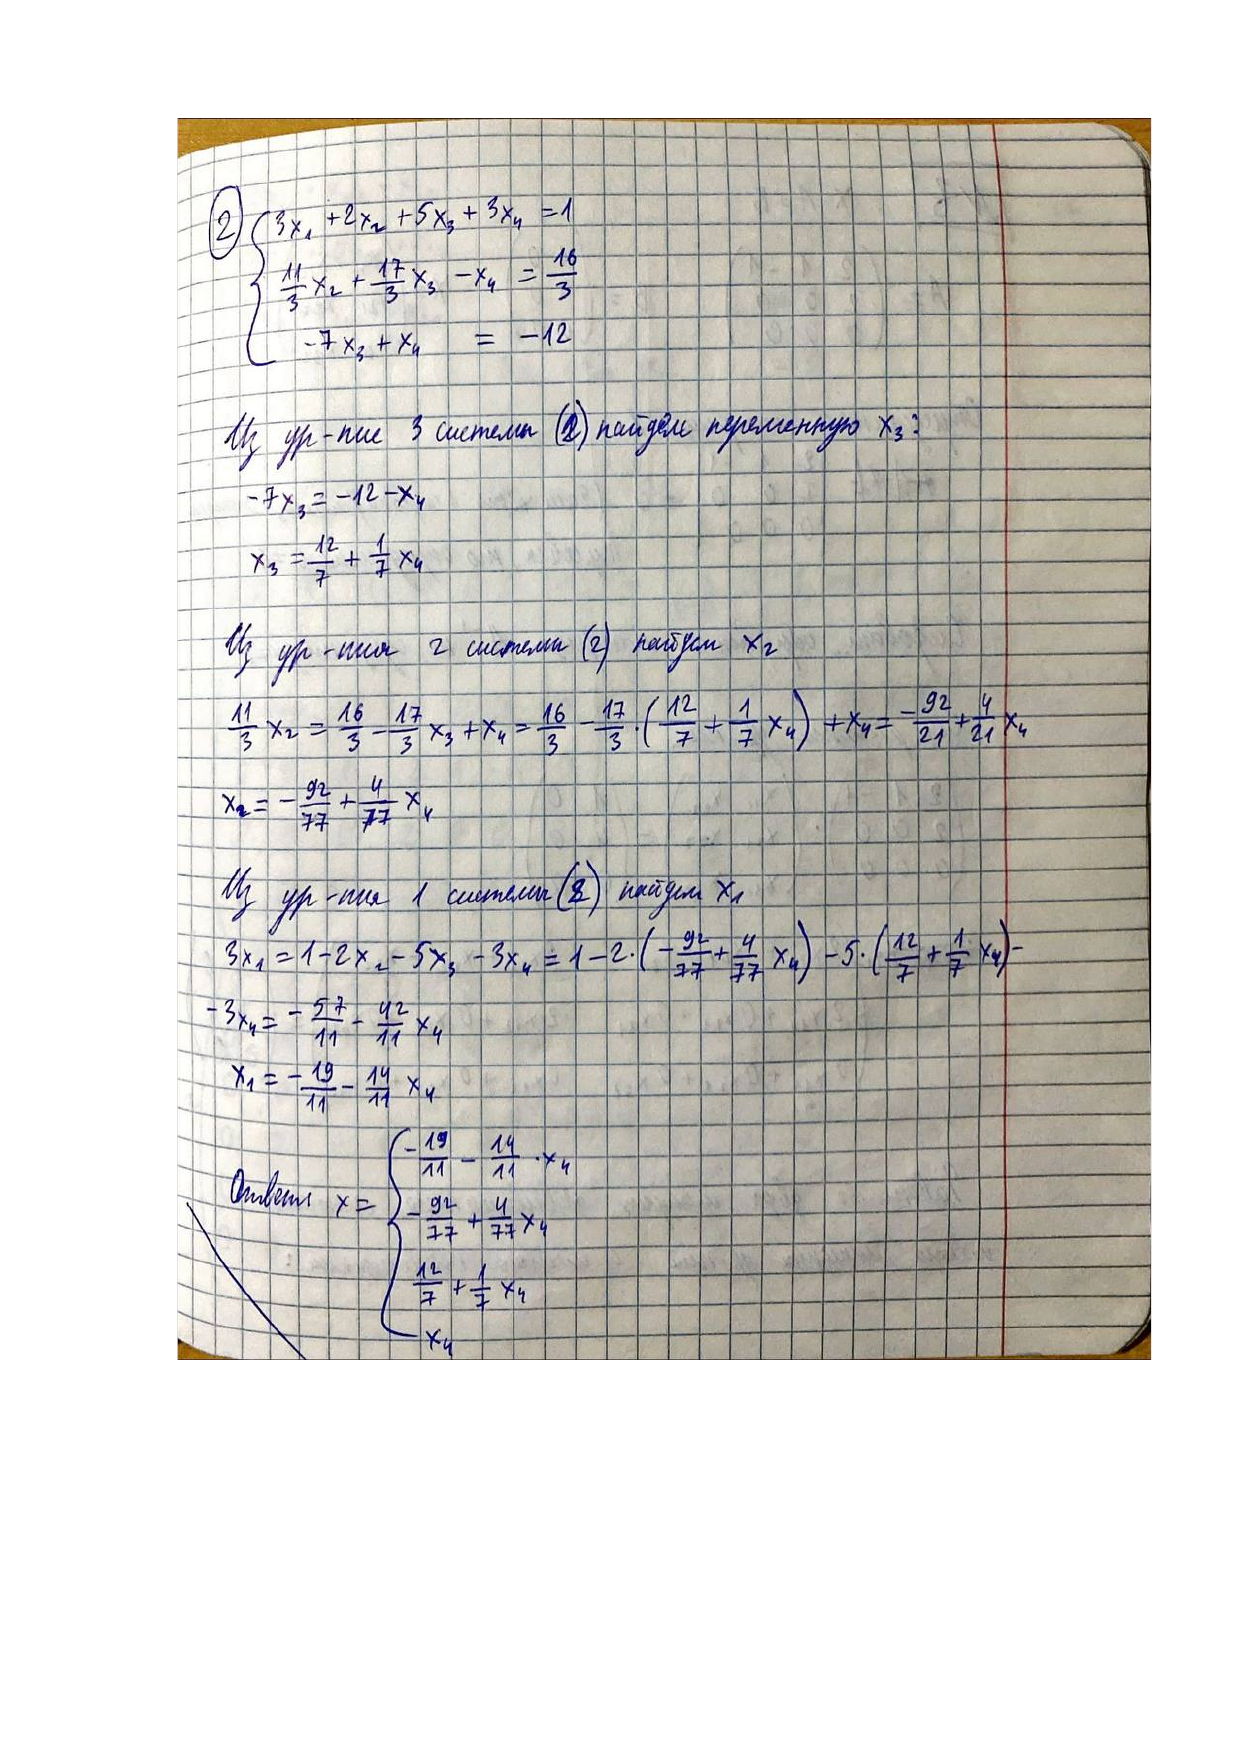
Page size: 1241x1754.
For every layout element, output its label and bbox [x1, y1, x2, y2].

picture [177, 118, 1152, 1360]
